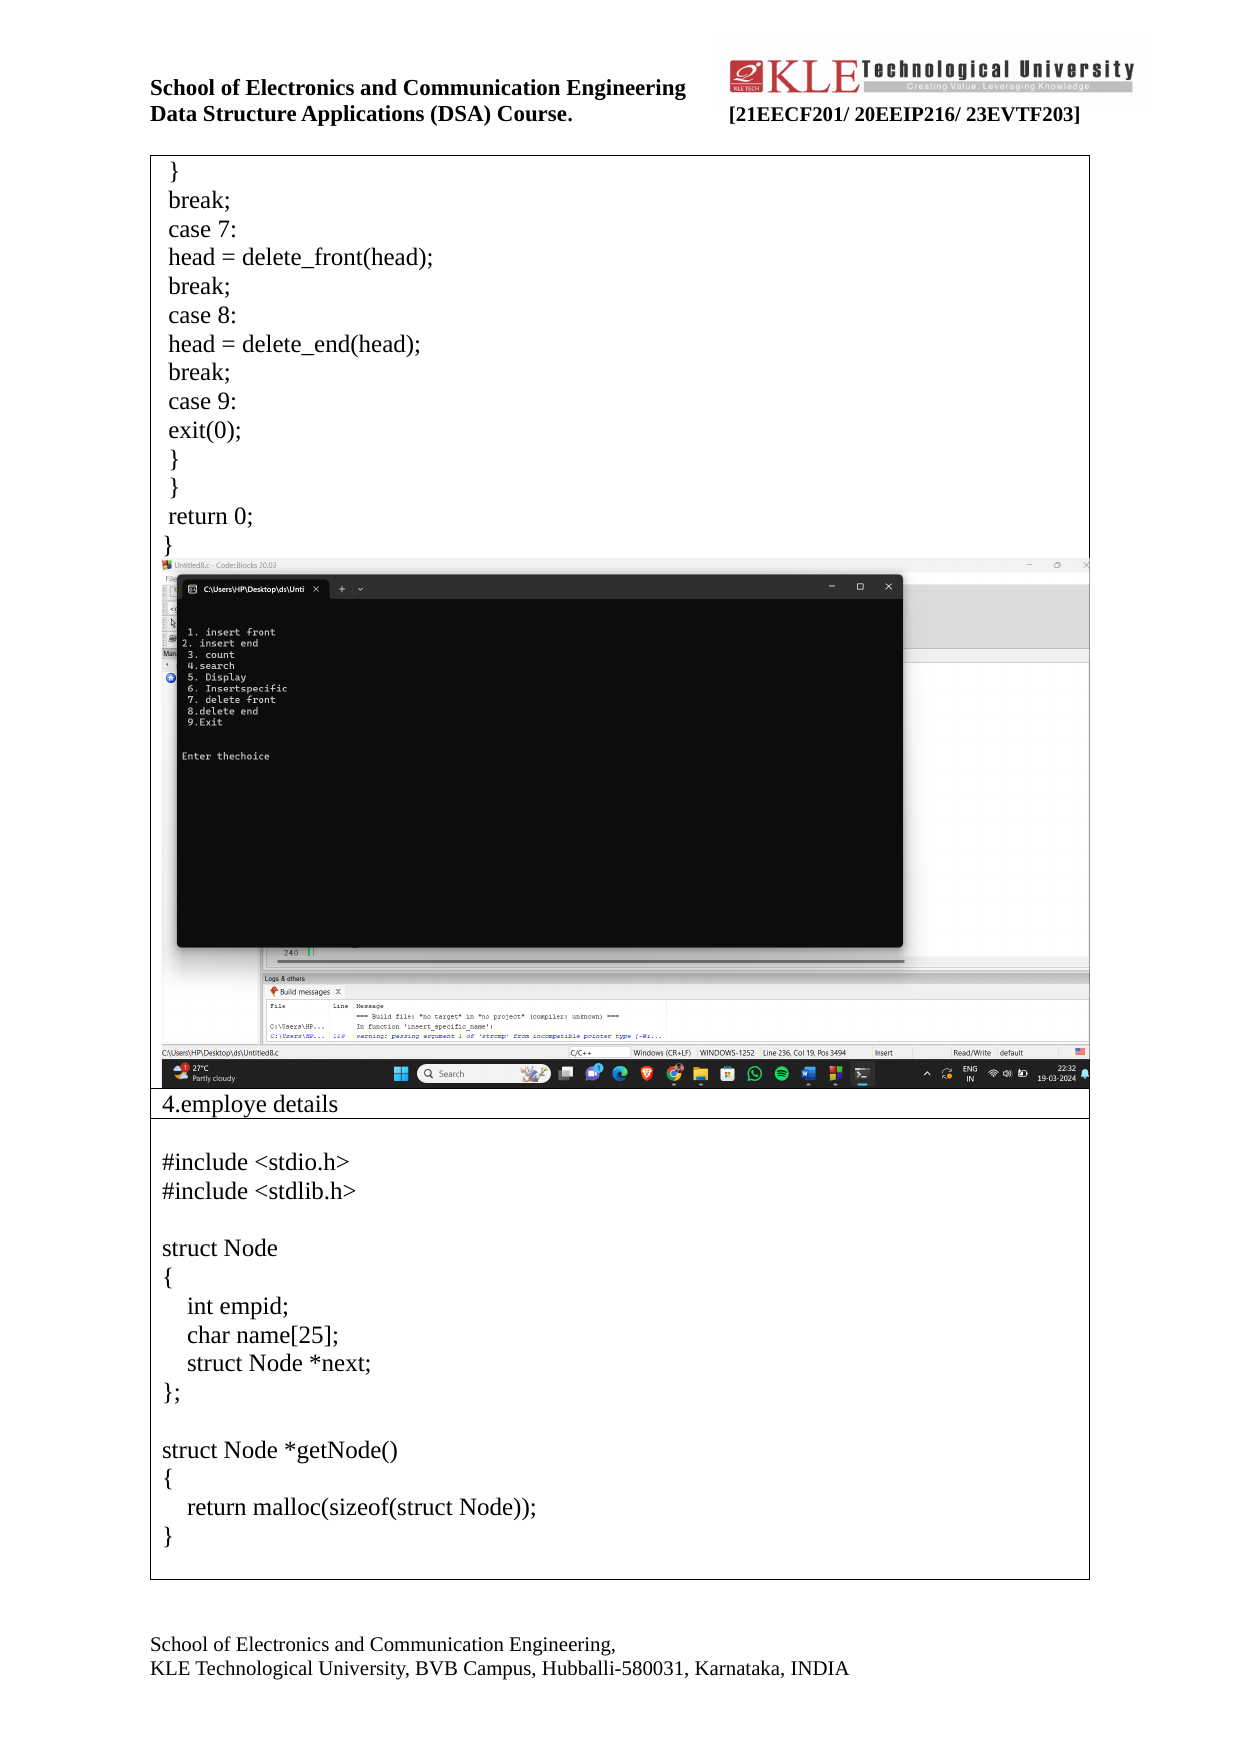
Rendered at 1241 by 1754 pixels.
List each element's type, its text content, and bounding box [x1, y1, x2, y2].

picture [161, 558, 1090, 1088]
table_cell 4.employe details [151, 1089, 1089, 1117]
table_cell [151, 1119, 1089, 1578]
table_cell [151, 156, 1089, 1088]
picture [719, 32, 1151, 110]
